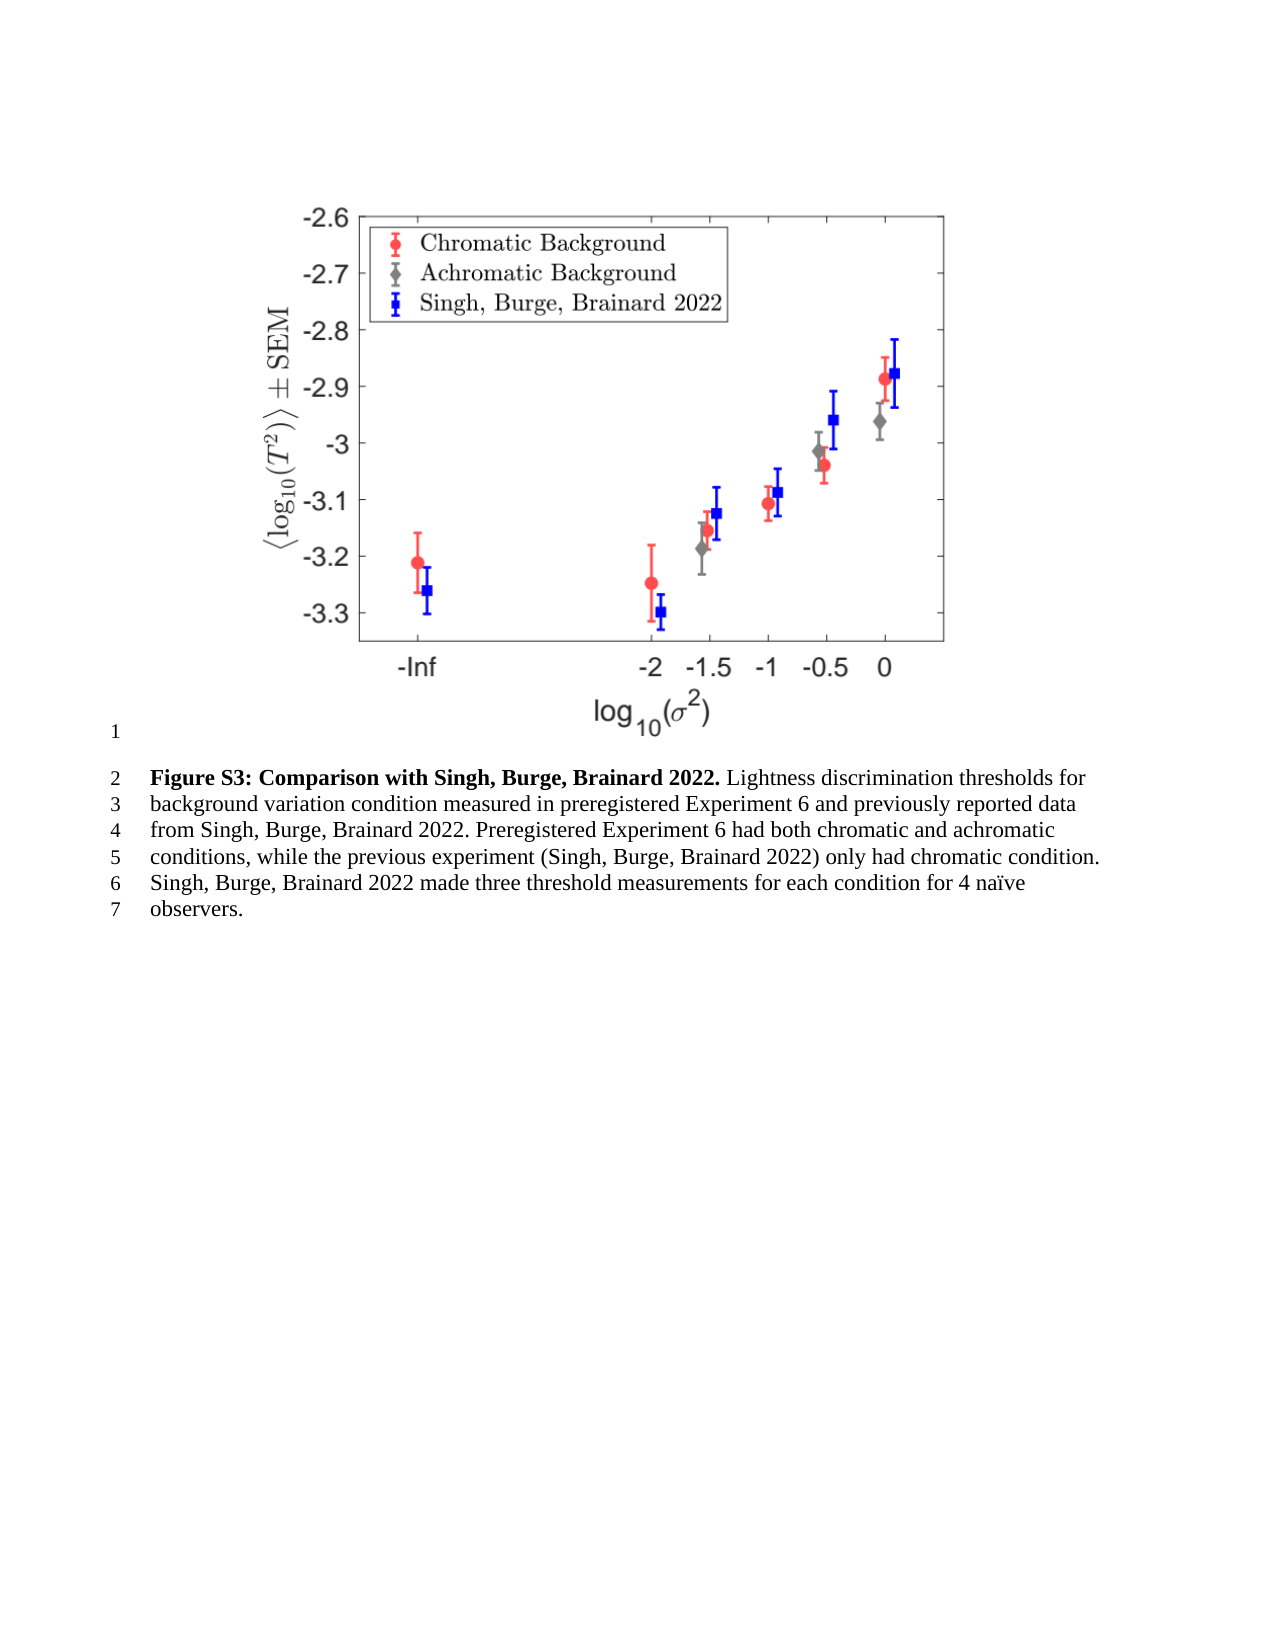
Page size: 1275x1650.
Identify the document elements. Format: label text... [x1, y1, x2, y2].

text Figure S3: Comparison with Singh, Burge, Brainard 2022. Lightness discrimination thresholds for background variation condition measured in preregistered Experiment 6 and previously reported data from Singh, Burge, Brainard 2022. Preregistered Experiment 6 had both chromatic and achromatic conditions, while the previous experiment (Singh, Burge, Brainard 2022) only had chromatic condition. Singh, Burge, Brainard 2022 made three threshold measurements for each condition for 4 naïve observers. [150, 764, 1125, 922]
